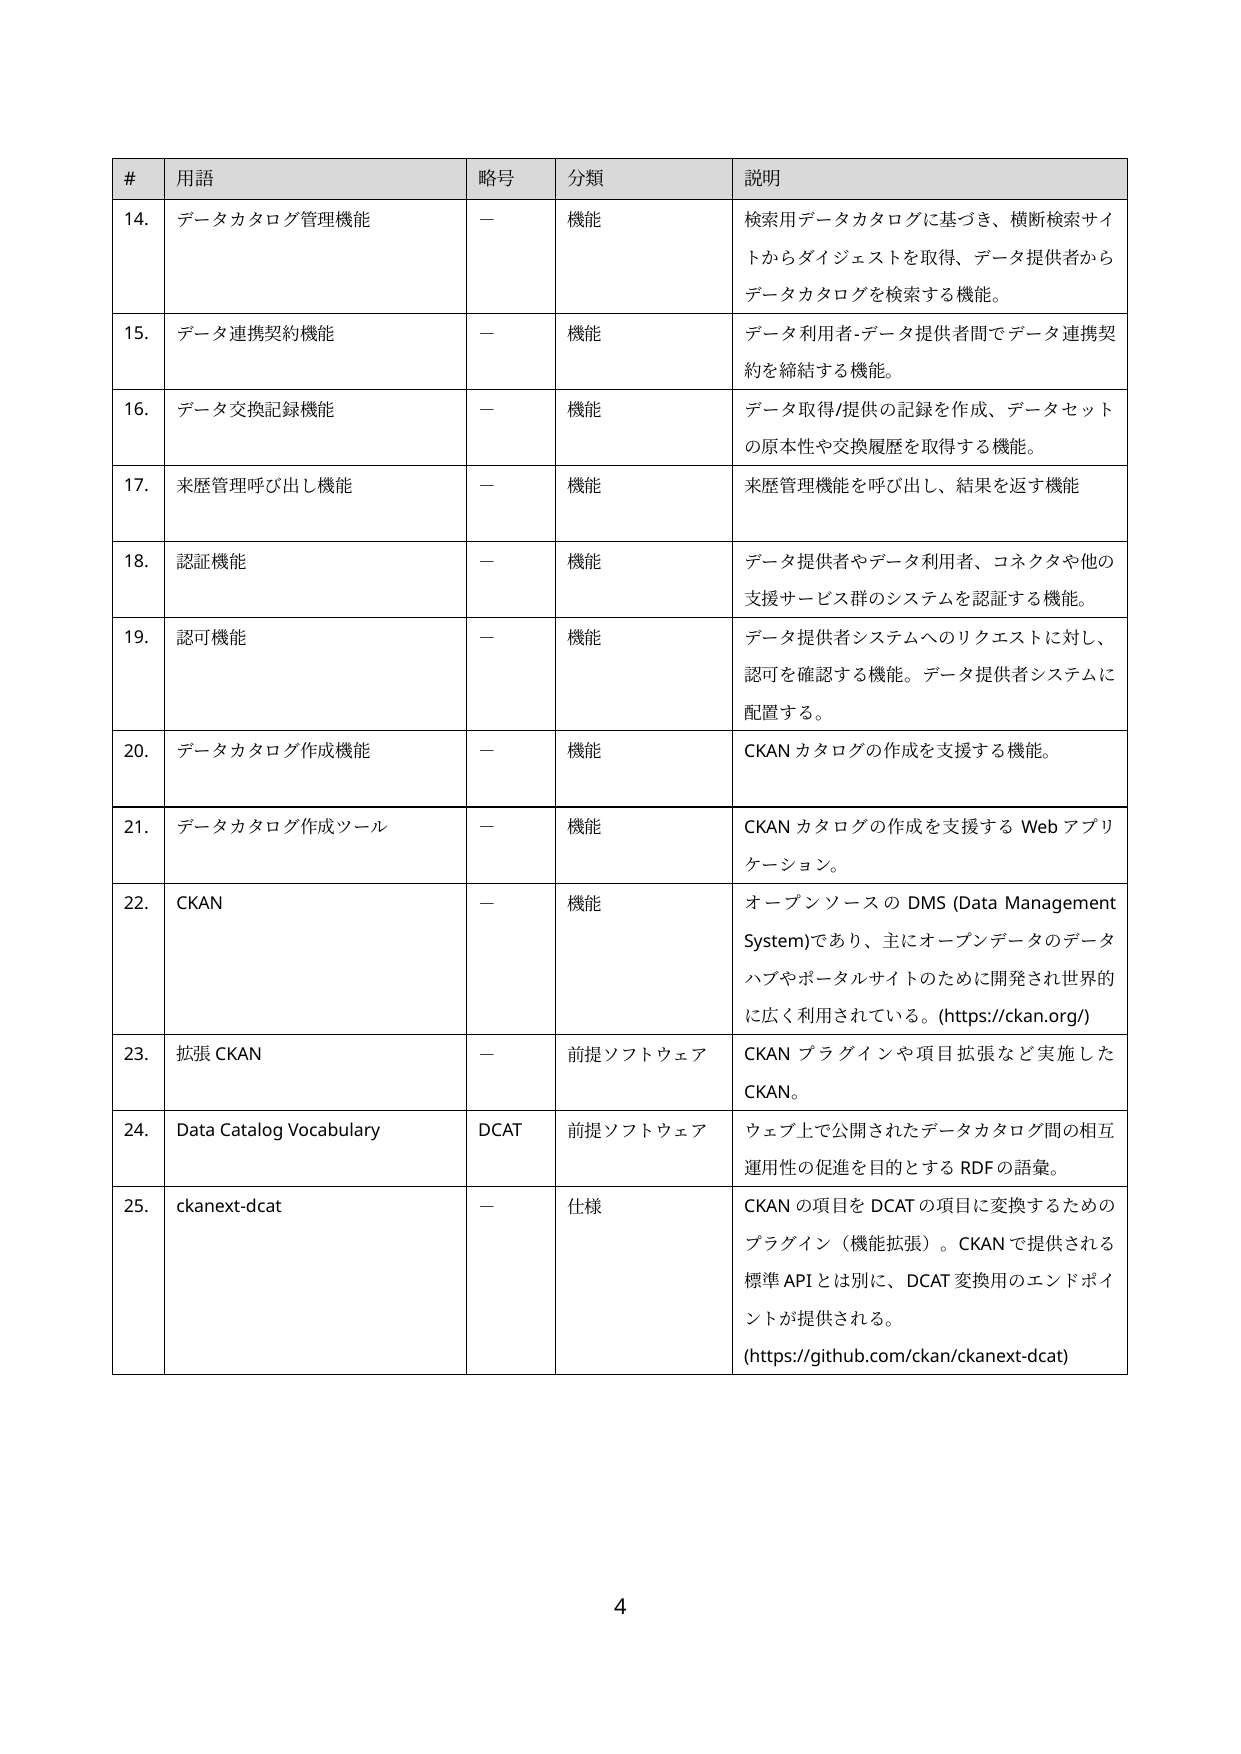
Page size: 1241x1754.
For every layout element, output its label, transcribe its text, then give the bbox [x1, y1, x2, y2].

table_header 説明 [733, 159, 1127, 199]
table_cell CKAN [165, 884, 466, 1033]
table_cell [113, 884, 164, 1033]
table_cell [113, 200, 164, 313]
table_cell データ連携契約機能 [165, 314, 466, 389]
table_cell データカタログ管理機能 [165, 200, 466, 313]
table_cell － [467, 1187, 555, 1374]
table_cell [113, 314, 164, 389]
table_cell [113, 1035, 164, 1109]
table_cell [113, 618, 164, 730]
table_cell 検索用データカタログに基づき、横断検索サイトからダイジェストを取得、データ提供者からデータカタログを検索する機能。 [733, 200, 1127, 313]
table_cell [113, 542, 164, 617]
table_cell [113, 466, 164, 541]
table_cell 機能 [556, 884, 732, 1033]
table_cell DCAT [467, 1111, 555, 1186]
table_cell － [467, 200, 555, 313]
table_cell Data Catalog Vocabulary [165, 1111, 466, 1186]
table_cell 前提ソフトウェア [556, 1035, 732, 1109]
table_cell [113, 390, 164, 465]
table_header 略号 [467, 159, 555, 199]
table_cell 認可機能 [165, 618, 466, 730]
table_cell [113, 1187, 164, 1374]
table_header # [113, 159, 164, 199]
table_cell データカタログ作成ツール [165, 808, 466, 882]
table_cell － [467, 390, 555, 465]
table_cell 拡張CKAN [165, 1035, 466, 1109]
table_cell － [467, 1035, 555, 1109]
table_cell － [467, 314, 555, 389]
table_cell 仕様 [556, 1187, 732, 1374]
table_cell CKANカタログの作成を支援する機能。 [733, 731, 1127, 806]
table_cell 機能 [556, 390, 732, 465]
table_cell 機能 [556, 618, 732, 730]
table_cell [113, 808, 164, 882]
table_cell [113, 731, 164, 806]
table_cell CKANプラグインや項目拡張など実施したCKAN。 [733, 1035, 1127, 1109]
table_cell オープンソースのDMS (Data Management System)であり、主にオープンデータのデータハブやポータルサイトのために開発され世界的に広く利用されている。(https://ckan.org/) [733, 884, 1127, 1033]
table_cell － [467, 884, 555, 1033]
table_cell － [467, 618, 555, 730]
table_cell [113, 1111, 164, 1186]
table_cell 来歴管理呼び出し機能 [165, 466, 466, 541]
table_cell － [467, 466, 555, 541]
table_cell 機能 [556, 314, 732, 389]
table_cell 機能 [556, 466, 732, 541]
table_cell CKANの項目をDCATの項目に変換するためのプラグイン（機能拡張）。CKANで提供される標準APIとは別に、DCAT変換用のエンドポイントが提供される。 (https://github.com/ckan/ckanext-dcat) [733, 1187, 1127, 1374]
table_cell 認証機能 [165, 542, 466, 617]
table_cell データ利用者-データ提供者間でデータ連携契約を締結する機能。 [733, 314, 1127, 389]
table_cell CKANカタログの作成を支援するWebアプリケーション。 [733, 808, 1127, 882]
table_header 用語 [165, 159, 466, 199]
table_cell ckanext-dcat [165, 1187, 466, 1374]
table_cell データ提供者システムへのリクエストに対し、認可を確認する機能。データ提供者システムに配置する。 [733, 618, 1127, 730]
table_cell － [467, 542, 555, 617]
table_cell 機能 [556, 808, 732, 882]
table_cell 前提ソフトウェア [556, 1111, 732, 1186]
table_cell データ提供者やデータ利用者、コネクタや他の支援サービス群のシステムを認証する機能。 [733, 542, 1127, 617]
table_cell 機能 [556, 200, 732, 313]
table_cell 機能 [556, 731, 732, 806]
table_cell データカタログ作成機能 [165, 731, 466, 806]
table_cell 来歴管理機能を呼び出し、結果を返す機能 [733, 466, 1127, 541]
table_header 分類 [556, 159, 732, 199]
table_cell データ交換記録機能 [165, 390, 466, 465]
table_cell ウェブ上で公開されたデータカタログ間の相互運用性の促進を目的とするRDFの語彙。 [733, 1111, 1127, 1186]
table_cell － [467, 808, 555, 882]
table_cell データ取得/提供の記録を作成、データセットの原本性や交換履歴を取得する機能。 [733, 390, 1127, 465]
table_cell 機能 [556, 542, 732, 617]
table_cell － [467, 731, 555, 806]
